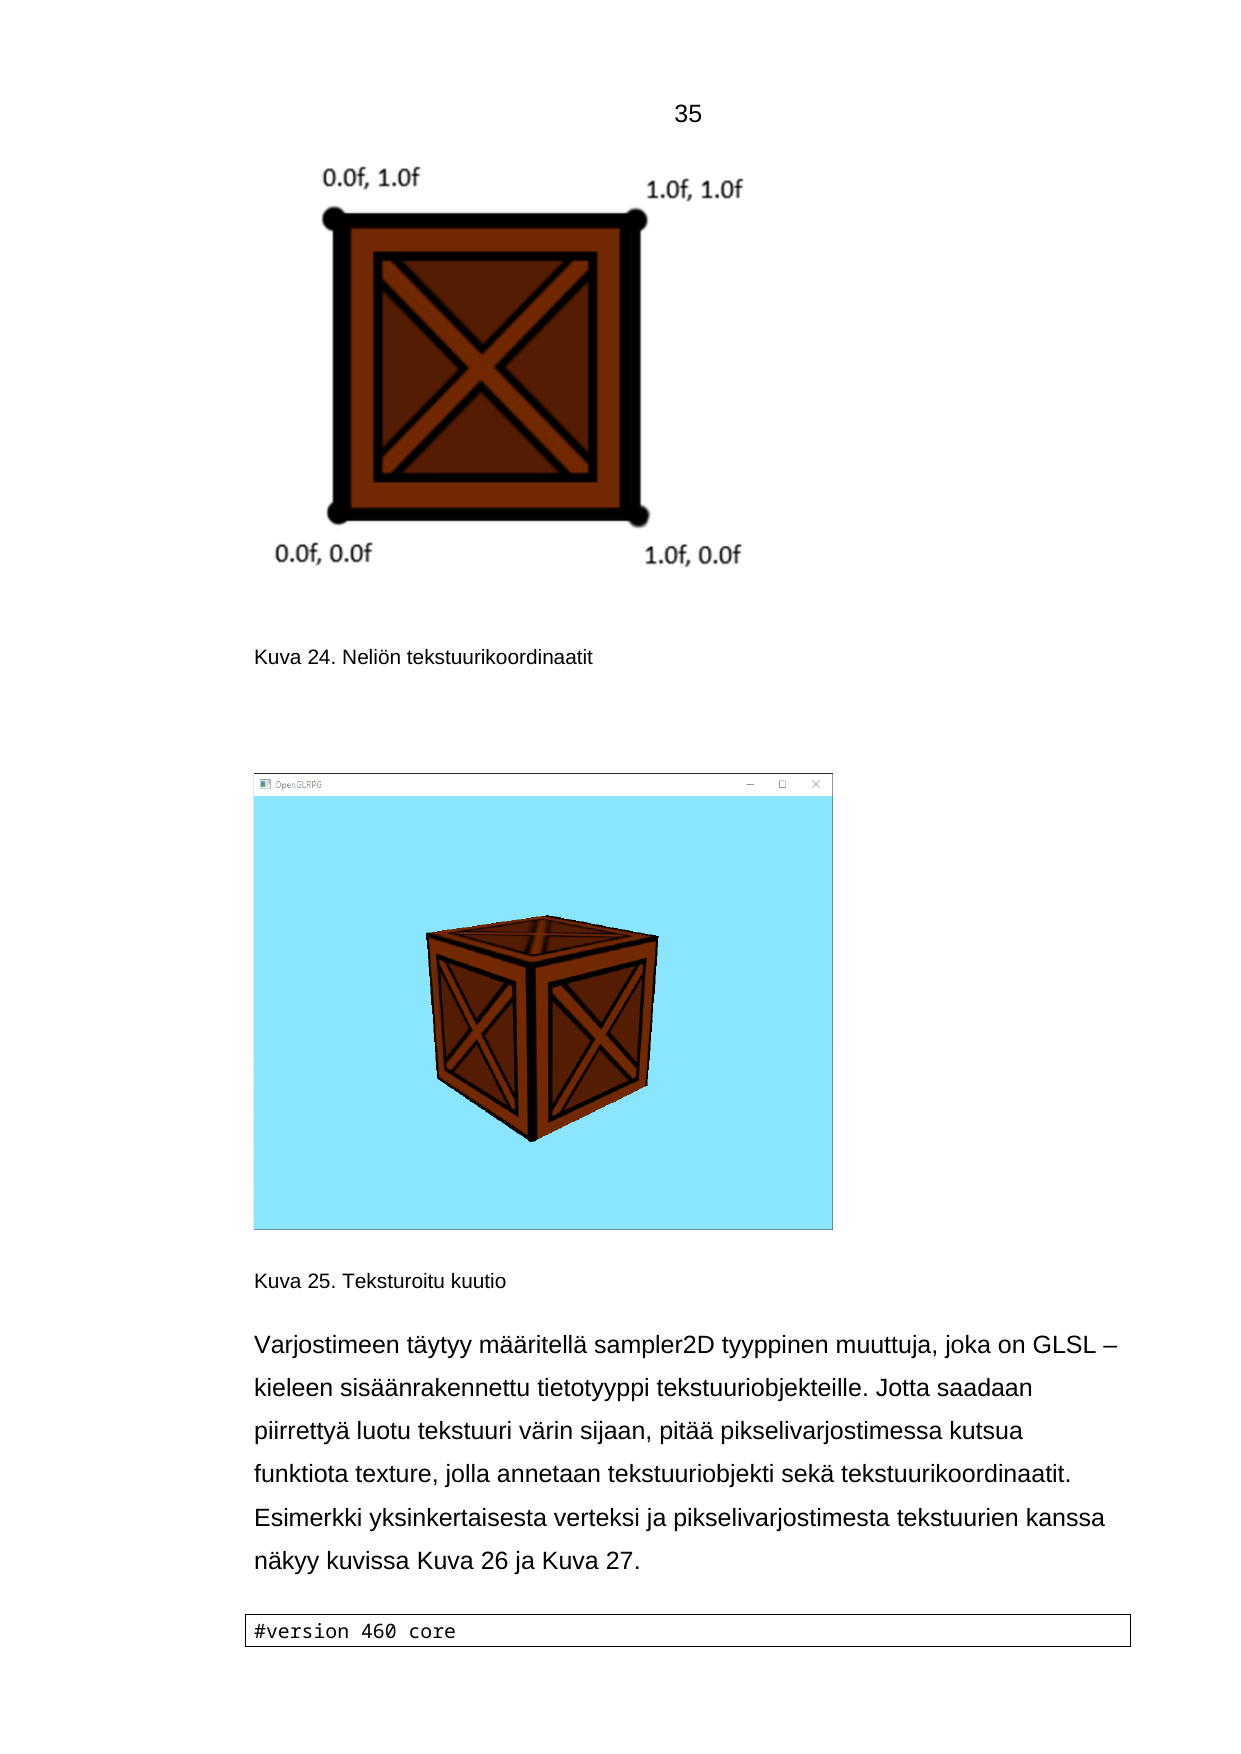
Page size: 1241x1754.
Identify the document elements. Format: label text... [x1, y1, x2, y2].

picture [253, 773, 833, 1230]
text Kuva 25. Teksturoitu kuutio [254, 1269, 1122, 1293]
text #version 460 core [246, 1615, 1130, 1646]
text Kuva 24. Neliön tekstuurikoordinaatit [254, 644, 1122, 668]
picture [253, 152, 780, 606]
